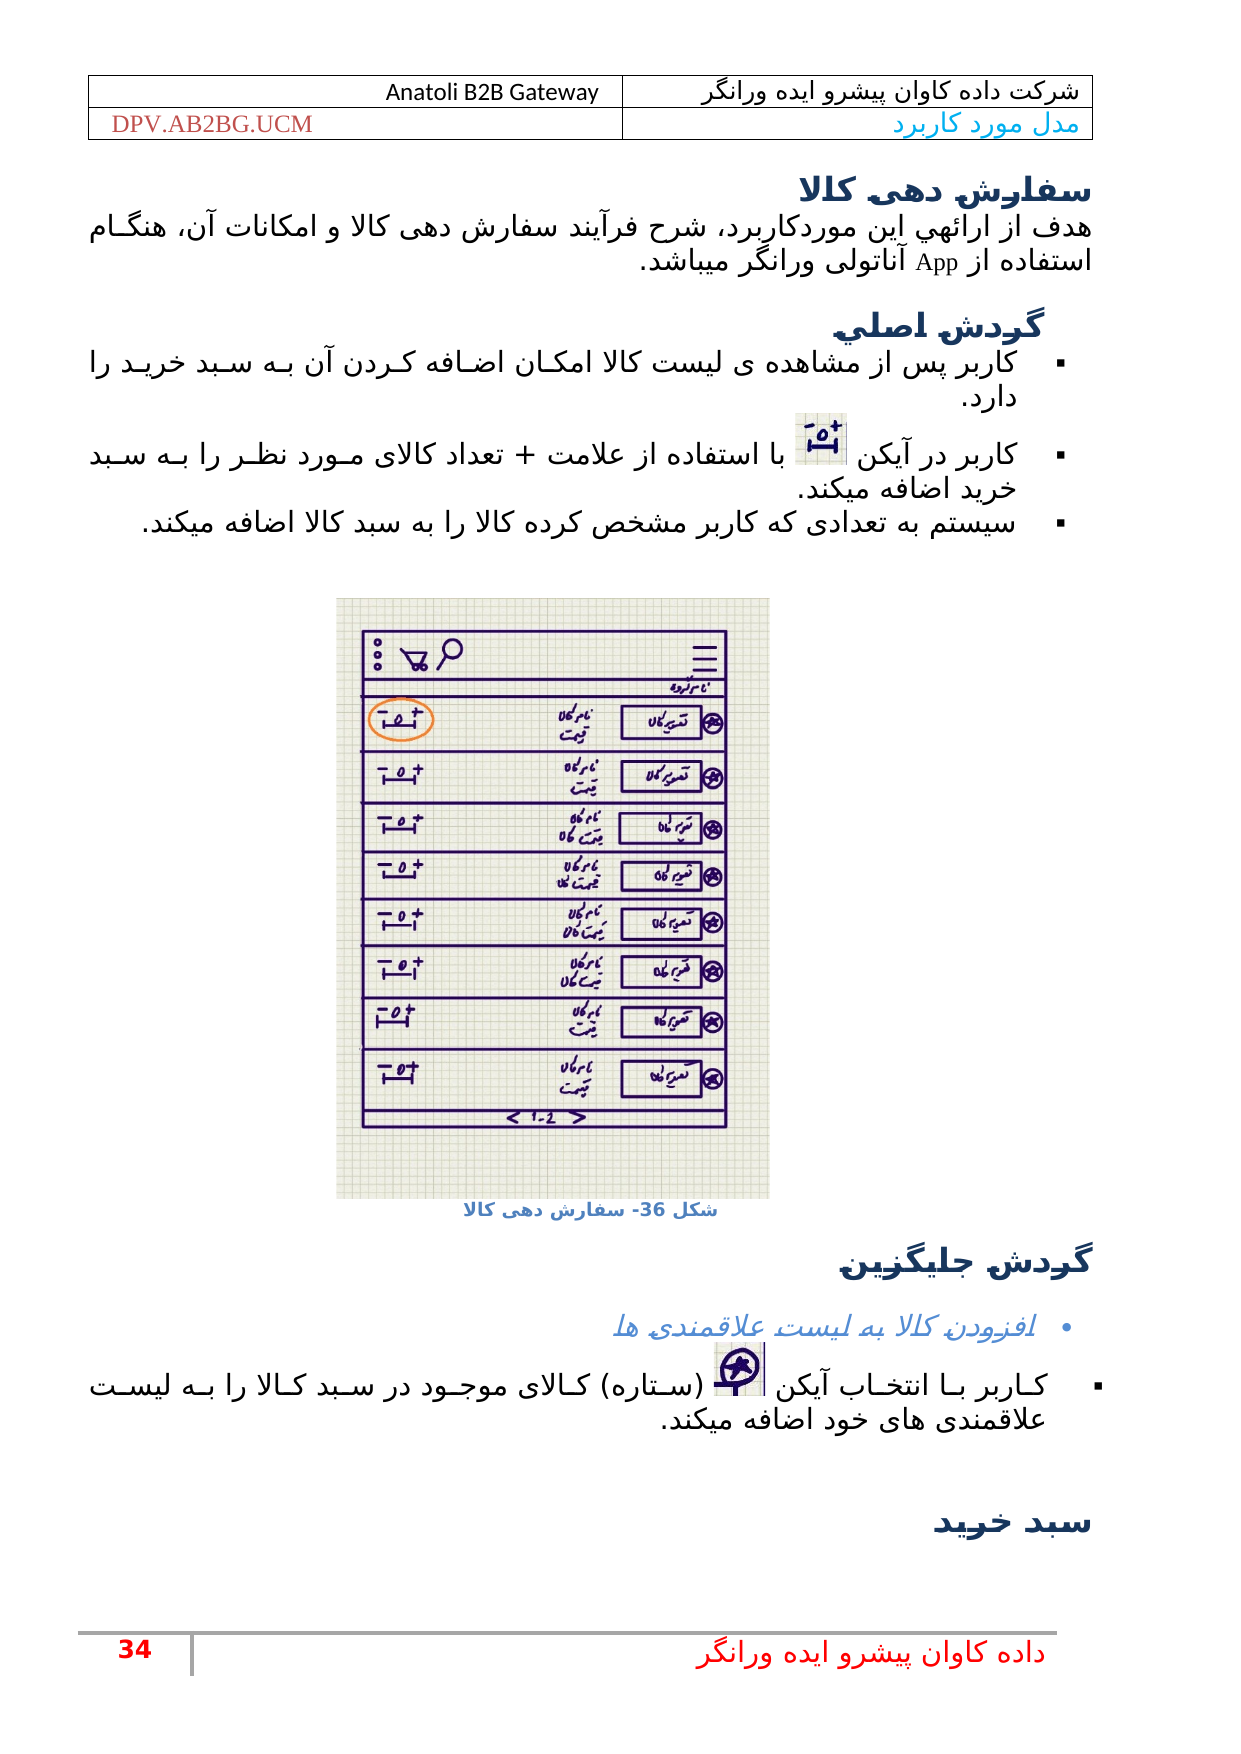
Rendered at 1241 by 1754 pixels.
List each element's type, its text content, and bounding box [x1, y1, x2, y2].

list كاربر پس از مشاهده ی لیست کالا امکان اضافه کردن آن به سبد خرید را دارد. [89, 345, 1055, 413]
text شکل 36- سفارش دهی کالا [89, 1199, 1092, 1221]
picture [336, 598, 770, 1199]
subtitle افزودن کالا به لیست علاقمندی ها [89, 1309, 1063, 1343]
subtitle گردش جايگزين [89, 1241, 1092, 1280]
list سیستم به تعدادی که کاربر مشخص کرده کالا را به سبد کالا اضافه میکند. [89, 505, 1055, 539]
list کاربر در آیکن با استفاده از علامت + تعداد کالای مورد نظر را به سبد خرید اضافه میکند. [89, 413, 1055, 505]
subtitle گردش اصلي [89, 306, 1092, 345]
picture [795, 413, 847, 465]
subtitle سفارش دهی کالا [89, 171, 1092, 209]
list کاربر با انتخاب آیکن (ستاره) کالای موجود در سبد کالا را به لیست علاقمندی های خود اضافه میکند. [89, 1343, 1092, 1436]
picture [713, 1342, 766, 1396]
subtitle سبد خرید [89, 1501, 1092, 1540]
text هدف از ارائهي اين موردكاربرد، شرح فرآيند سفارش دهی کالا و امكانات آن، هنگام استفاده از App آناتولی ورانگر ميباشد. [89, 209, 1092, 277]
